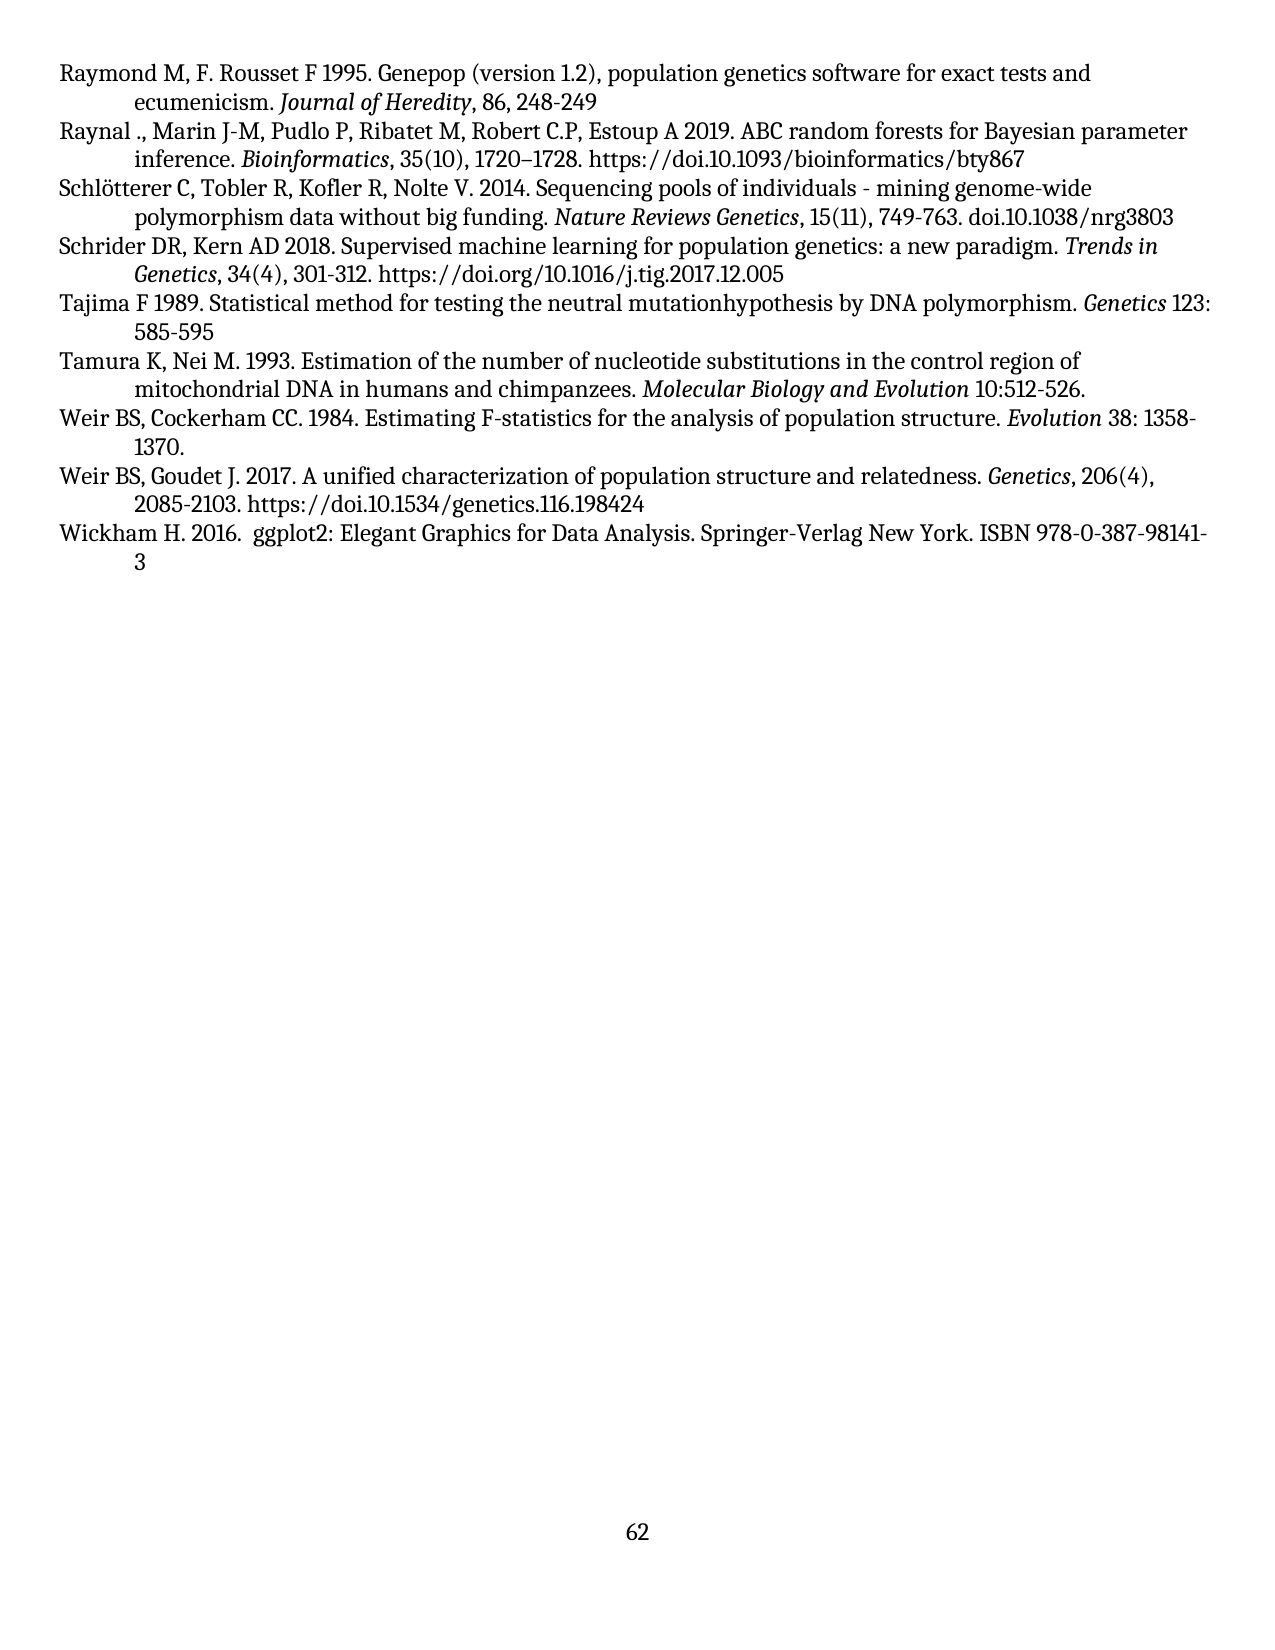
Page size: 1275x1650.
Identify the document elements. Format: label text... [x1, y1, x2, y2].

text Schrider DR, Kern AD 2018. Supervised machine learning for population genetics: a new paradigm. Trends in Genetics, 34(4), 301-312. https://doi.org/10.1016/j.tig.2017.12.005 [59, 232, 1216, 289]
text Raymond M, F. Rousset F 1995. Genepop (version 1.2), population genetics software for exact tests and ecumenicism. Journal of Heredity, 86, 248-249 [59, 59, 1216, 117]
text Raynal ., Marin J-M, Pudlo P, Ribatet M, Robert C.P, Estoup A 2019. ABC random forests for Bayesian parameter inference. Bioinformatics, 35(10), 1720–1728. https://doi.10.1093/bioinformatics/bty867 [59, 117, 1216, 174]
text Weir BS, Goudet J. 2017. A unified characterization of population structure and relatedness. Genetics, 206(4), 2085-2103. https://doi.10.1534/genetics.116.198424 [59, 462, 1216, 519]
text Weir BS, Cockerham CC. 1984. Estimating F-statistics for the analysis of population structure. Evolution 38: 1358-1370. [59, 404, 1216, 462]
text Tajima F 1989. Statistical method for testing the neutral mutationhypothesis by DNA polymorphism. Genetics 123: 585-595 [59, 289, 1216, 347]
text Tamura K, Nei M. 1993. Estimation of the number of nucleotide substitutions in the control region of mitochondrial DNA in humans and chimpanzees. Molecular Biology and Evolution 10:512-526. [59, 347, 1216, 404]
text Wickham H. 2016. ggplot2: Elegant Graphics for Data Analysis. Springer-Verlag New York. ISBN 978-0-387-98141-3 [59, 519, 1216, 577]
text Schlötterer C, Tobler R, Kofler R, Nolte V. 2014. Sequencing pools of individuals - mining genome-wide polymorphism data without big funding. Nature Reviews Genetics, 15(11), 749-763. doi.10.1038/nrg3803 [59, 174, 1216, 232]
